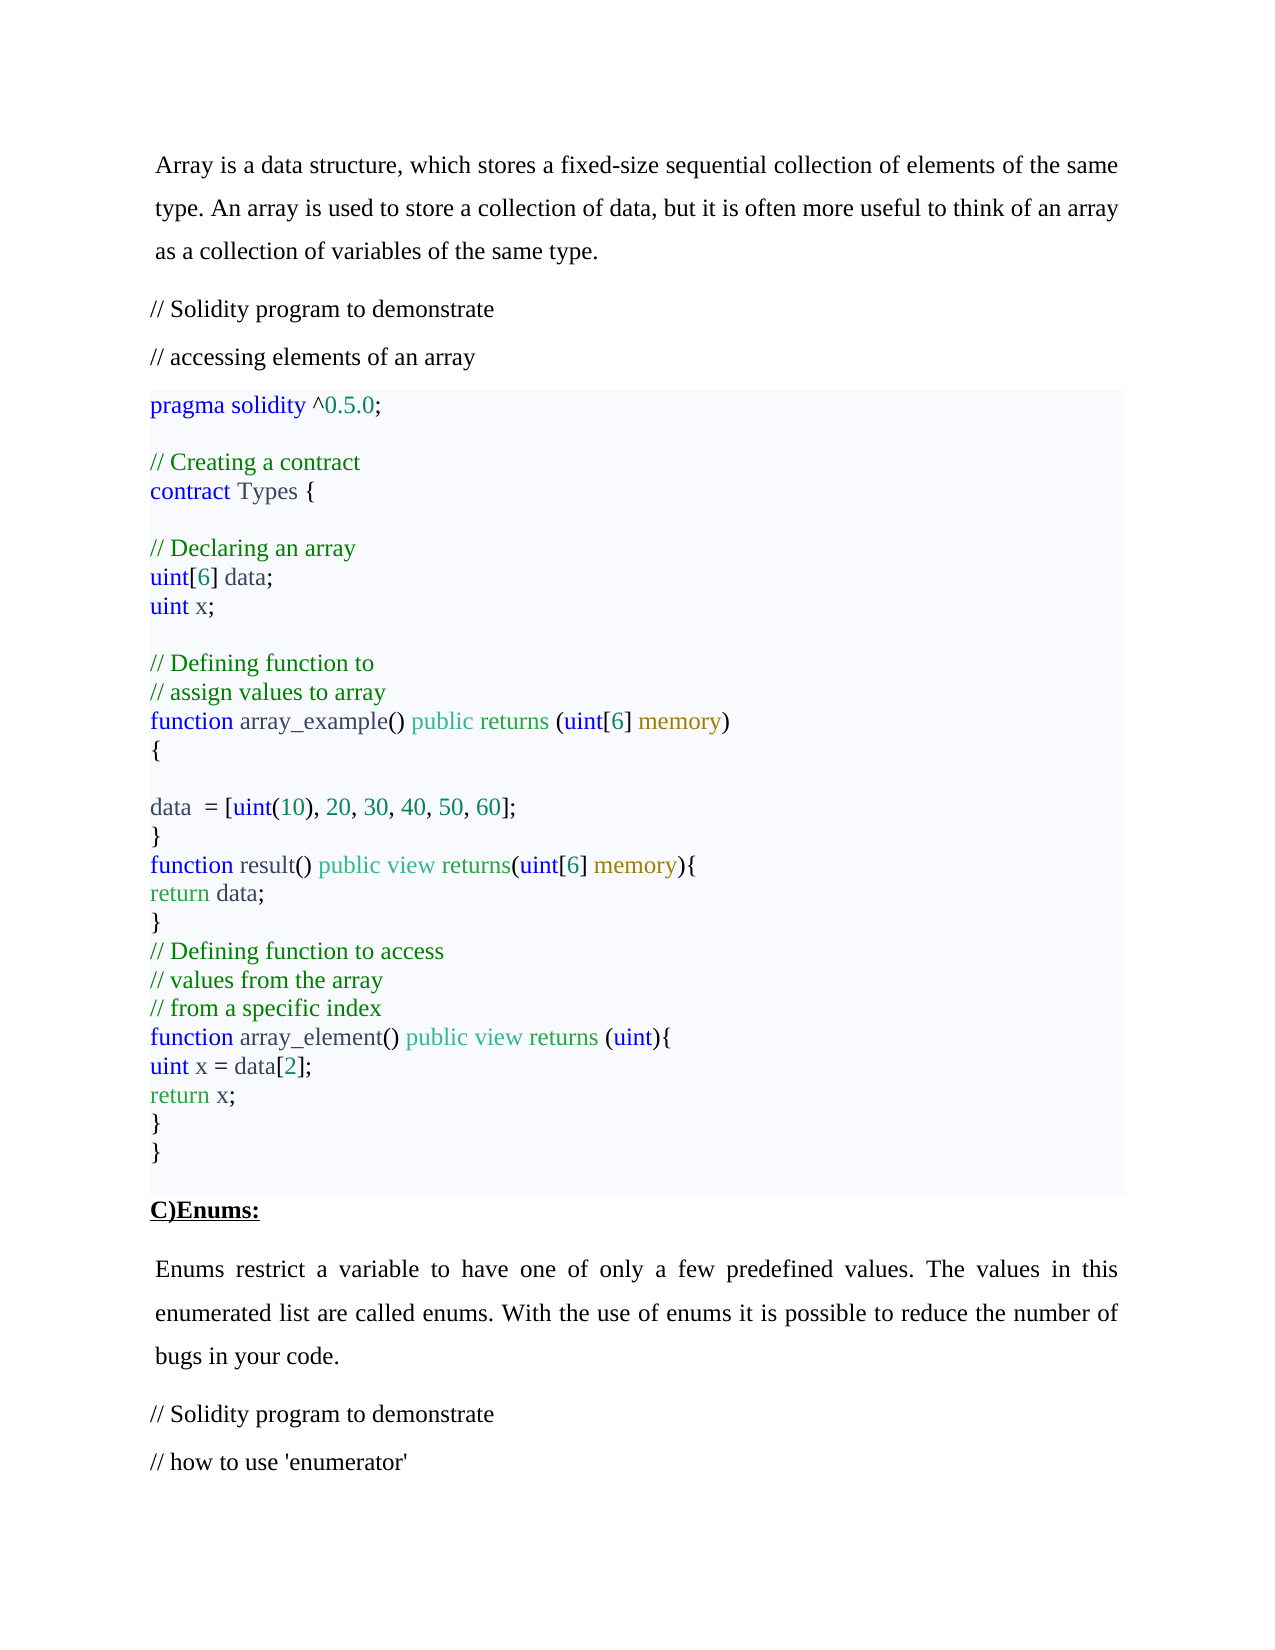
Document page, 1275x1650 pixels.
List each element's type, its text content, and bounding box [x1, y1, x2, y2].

text // how to use 'enumerator' [150, 1447, 1125, 1475]
text contract Types { [150, 476, 1125, 505]
text // Defining function to [150, 648, 1125, 677]
text // assign values to array [150, 677, 1125, 706]
text // values from the array [150, 965, 1125, 993]
text } [150, 821, 1125, 850]
text return x; [150, 1080, 1125, 1108]
text // from a specific index [150, 993, 1125, 1022]
text function array_example() public returns (uint[6] memory) [150, 706, 1125, 735]
text function result() public view returns(uint[6] memory){ [150, 850, 1125, 878]
text } [150, 1137, 1125, 1166]
text // Defining function to access [150, 936, 1125, 965]
text } [150, 1108, 1125, 1137]
text } [150, 907, 1125, 936]
text uint x = data[2]; [150, 1051, 1125, 1080]
text uint x; [150, 591, 1125, 620]
text function array_element() public view returns (uint){ [150, 1022, 1125, 1051]
text data = [uint(10), 20, 30, 40, 50, 60]; [150, 792, 1125, 821]
text Array is a data structure, which stores a fixed-size sequential collection of elements of the same type. An array is used to store a collection of data, but it is often more useful to think of an array as a collection of variables of the same type. [155, 150, 1120, 265]
text pragma solidity ^0.5.0; [150, 390, 1125, 418]
text uint[6] data; [150, 562, 1125, 591]
text // Solidity program to demonstrate [150, 1399, 1125, 1428]
text { [150, 735, 1125, 763]
text // accessing elements of an array [150, 342, 1125, 371]
text Enums restrict a variable to have one of only a few predefined values. The values in this enumerated list are called enums. With the use of enums it is possible to reduce the number of bugs in your code. [155, 1254, 1120, 1369]
text C)Enums: [150, 1195, 1125, 1223]
text // Declaring an array [150, 533, 1125, 562]
text // Creating a contract [150, 447, 1125, 476]
text // Solidity program to demonstrate [150, 294, 1125, 323]
text return data; [150, 878, 1125, 907]
